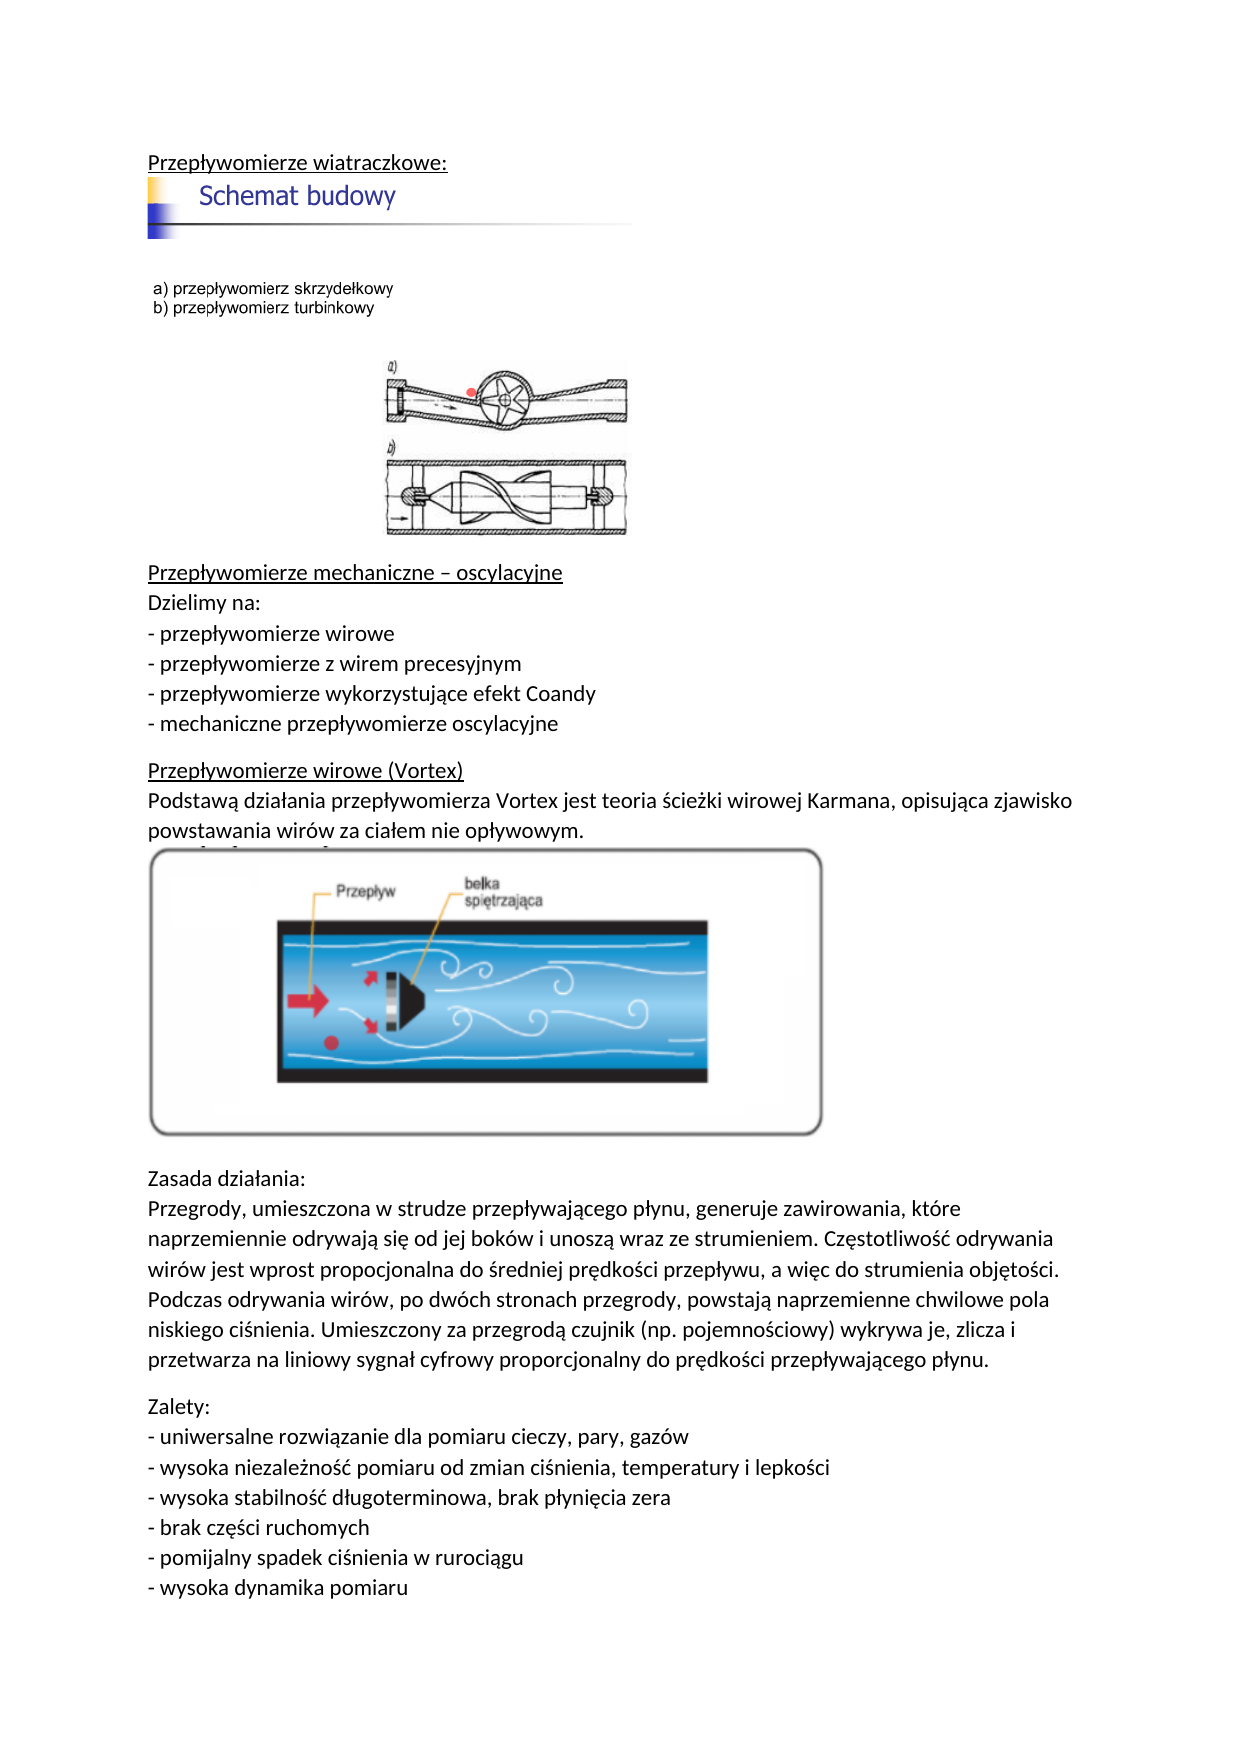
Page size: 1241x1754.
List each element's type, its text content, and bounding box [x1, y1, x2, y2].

text Zalety: - uniwersalne rozwiązanie dla pomiaru cieczy, pary, gazów - wysoka niezależność pomiaru od zmian ciśnienia, temperatury i lepkości - wysoka stabilność długoterminowa, brak płynięcia zera - brak części ruchomych - pomijalny spadek ciśnienia w rurociągu - wysoka dynamika pomiaru [148, 1392, 1093, 1601]
picture [147, 177, 632, 540]
text Zasada działania: Przegrody, umieszczona w strudze przepływającego płynu, generuje zawirowania, które naprzemiennie odrywają się od jej boków i unoszą wraz ze strumieniem. Częstotliwość odrywania wirów jest wprost propocjonalna do średniej prędkości przepływu, a więc do strumienia objętości. Podczas odrywania wirów, po dwóch stronach przegrody, powstają naprzemienne chwilowe pola niskiego ciśnienia. Umieszczony za przegrodą czujnik (np. pojemnościowy) wykrywa je, zlicza i przetwarza na liniowy sygnał cyfrowy proporcjonalny do prędkości przepływającego płynu. [148, 1164, 1093, 1373]
picture [147, 846, 828, 1140]
text Przepływomierze mechaniczne – oscylacyjne Dzielimy na: - przepływomierze wirowe - przepływomierze z wirem precesyjnym - przepływomierze wykorzystujące efekt Coandy - mechaniczne przepływomierze oscylacyjne [148, 558, 1093, 737]
